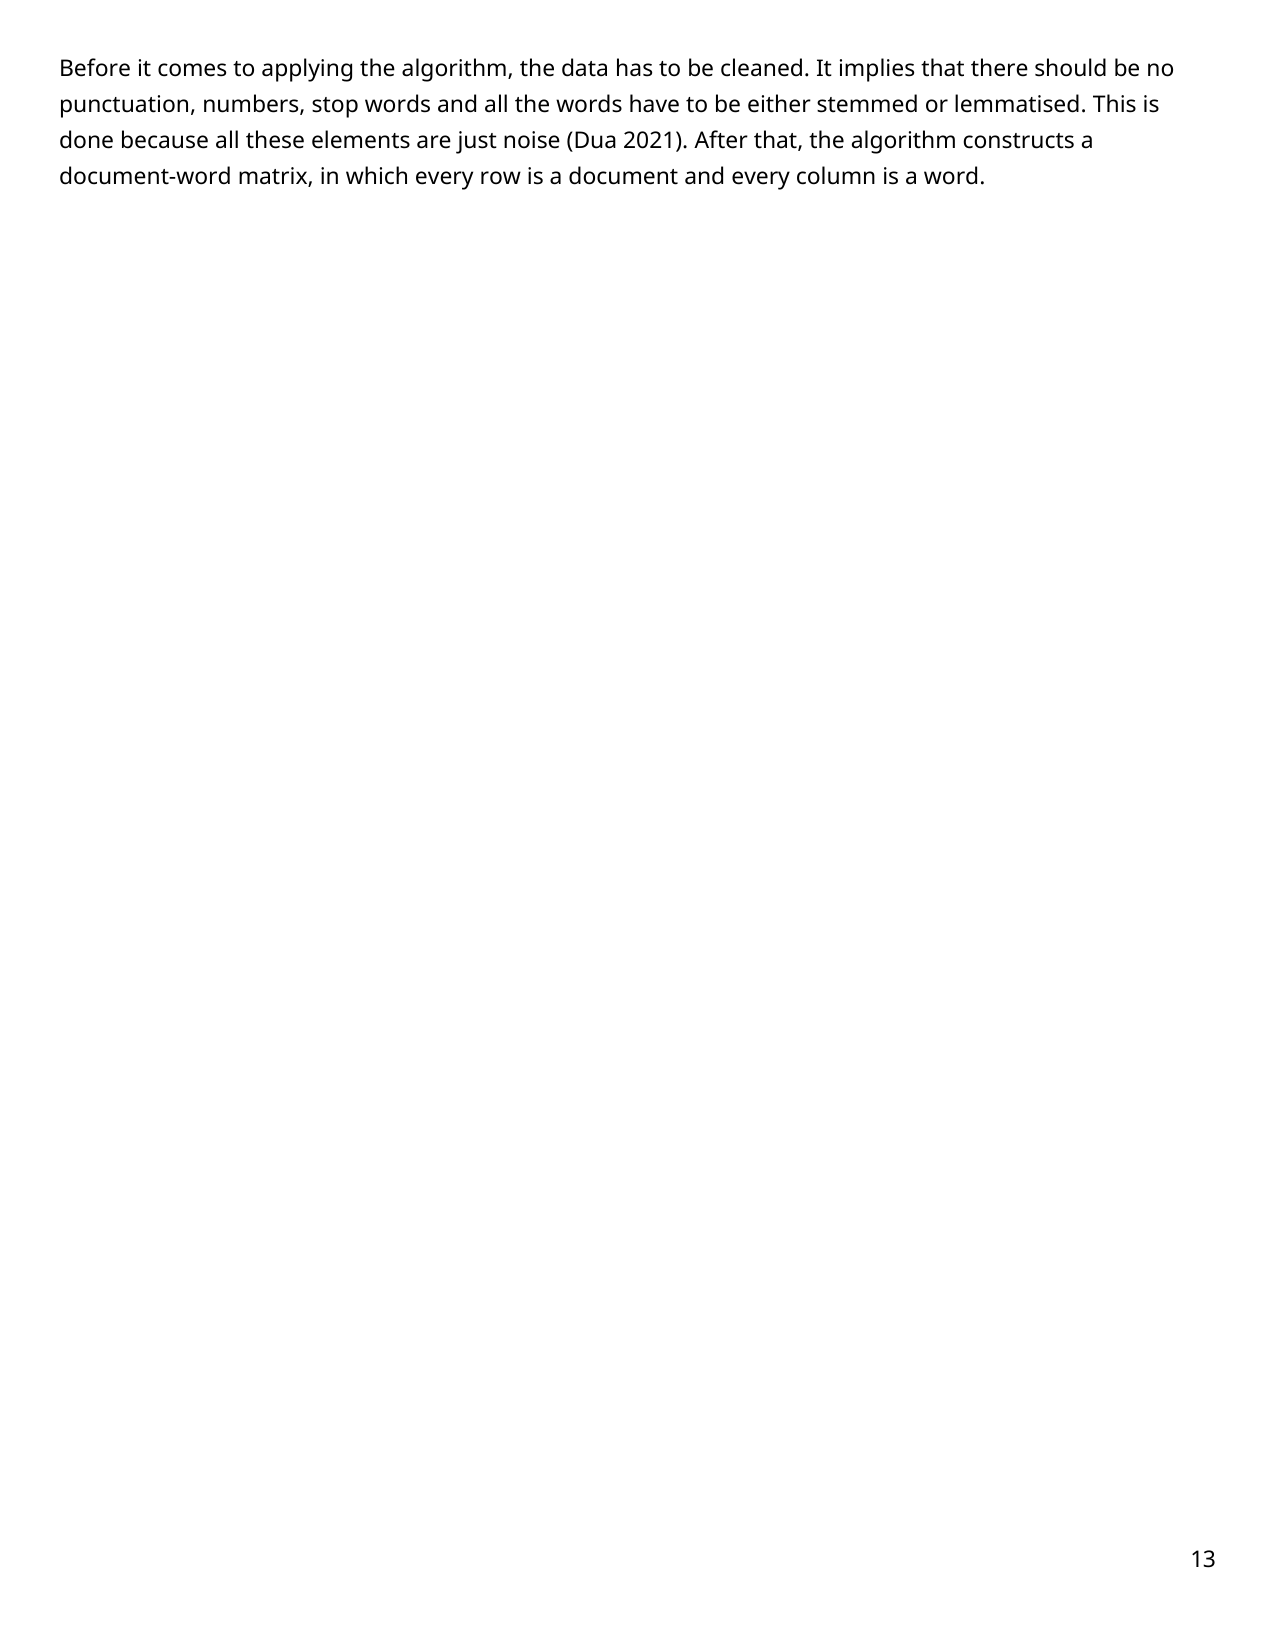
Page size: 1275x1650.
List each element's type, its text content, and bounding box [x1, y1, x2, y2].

text Before it comes to applying the algorithm, the data has to be cleaned. It implies that there should be no punctuation, numbers, stop words and all the words have to be either stemmed or lemmatised. This is done because all these elements are just noise (Dua 2021). After that, the algorithm constructs a document-word matrix, in which every row is a document and every column is a word. [59, 52, 1211, 191]
